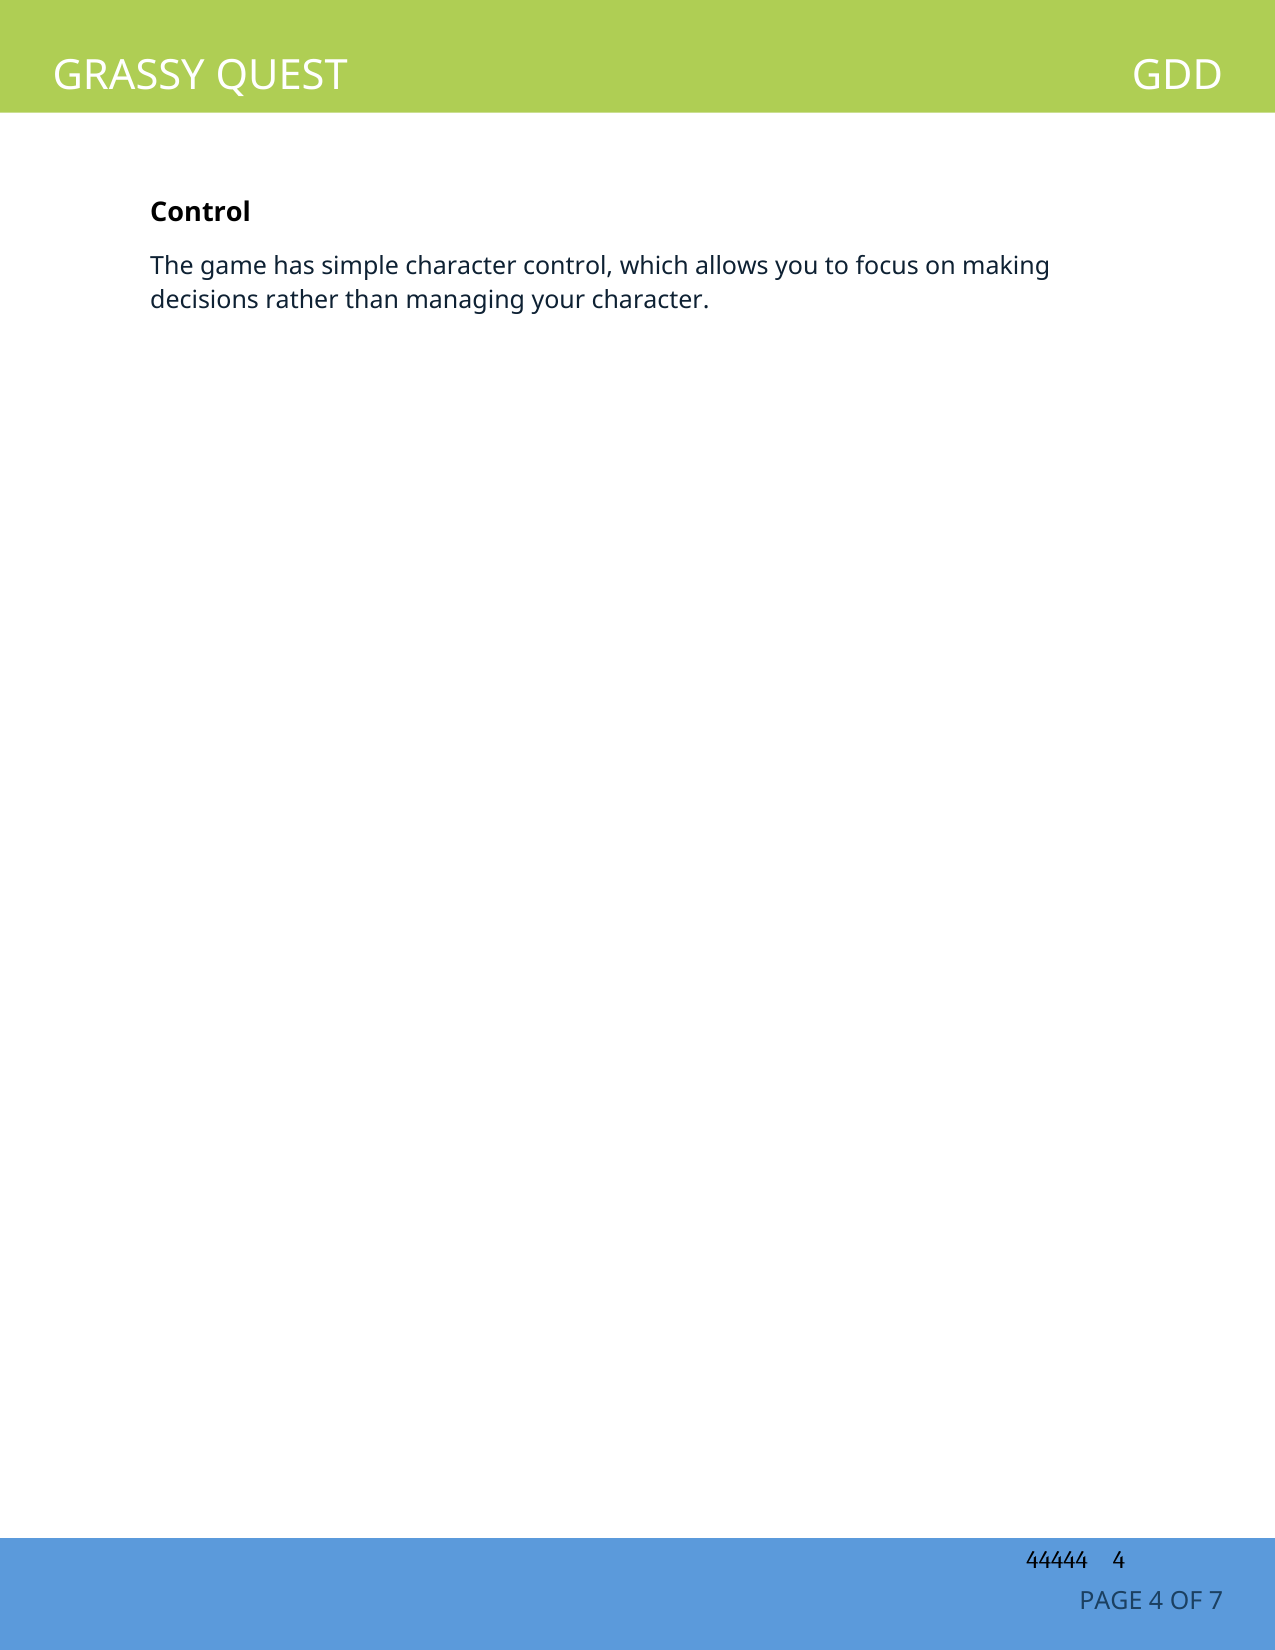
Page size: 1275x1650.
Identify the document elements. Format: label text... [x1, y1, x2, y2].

subtitle Control [150, 192, 1125, 229]
text The game has simple character control, which allows you to focus on making decisions rather than managing your character. [150, 248, 1125, 316]
